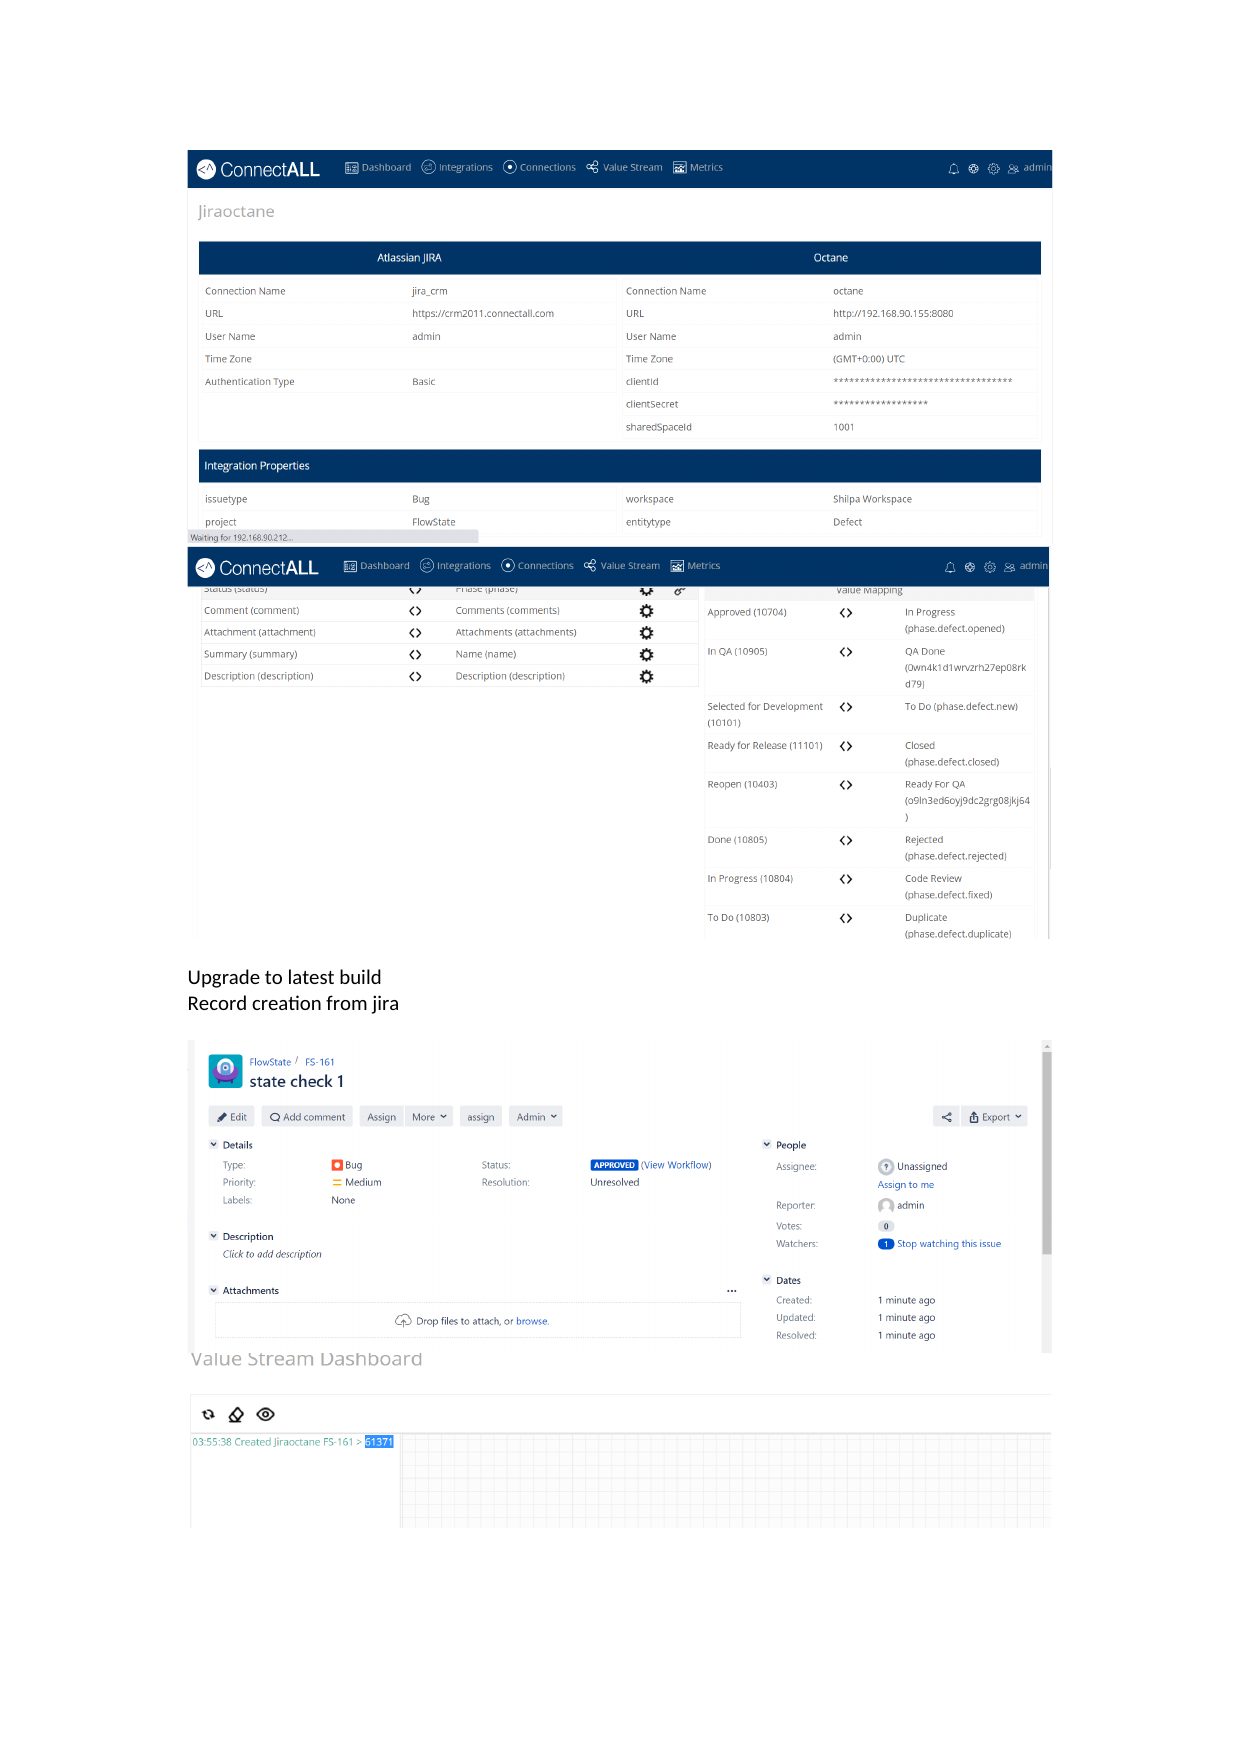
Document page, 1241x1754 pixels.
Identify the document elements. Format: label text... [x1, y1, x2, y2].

text Record creation from jira [187, 990, 1053, 1015]
picture [187, 1040, 1052, 1528]
picture [187, 150, 1053, 939]
text Upgrade to latest build [187, 964, 1053, 990]
